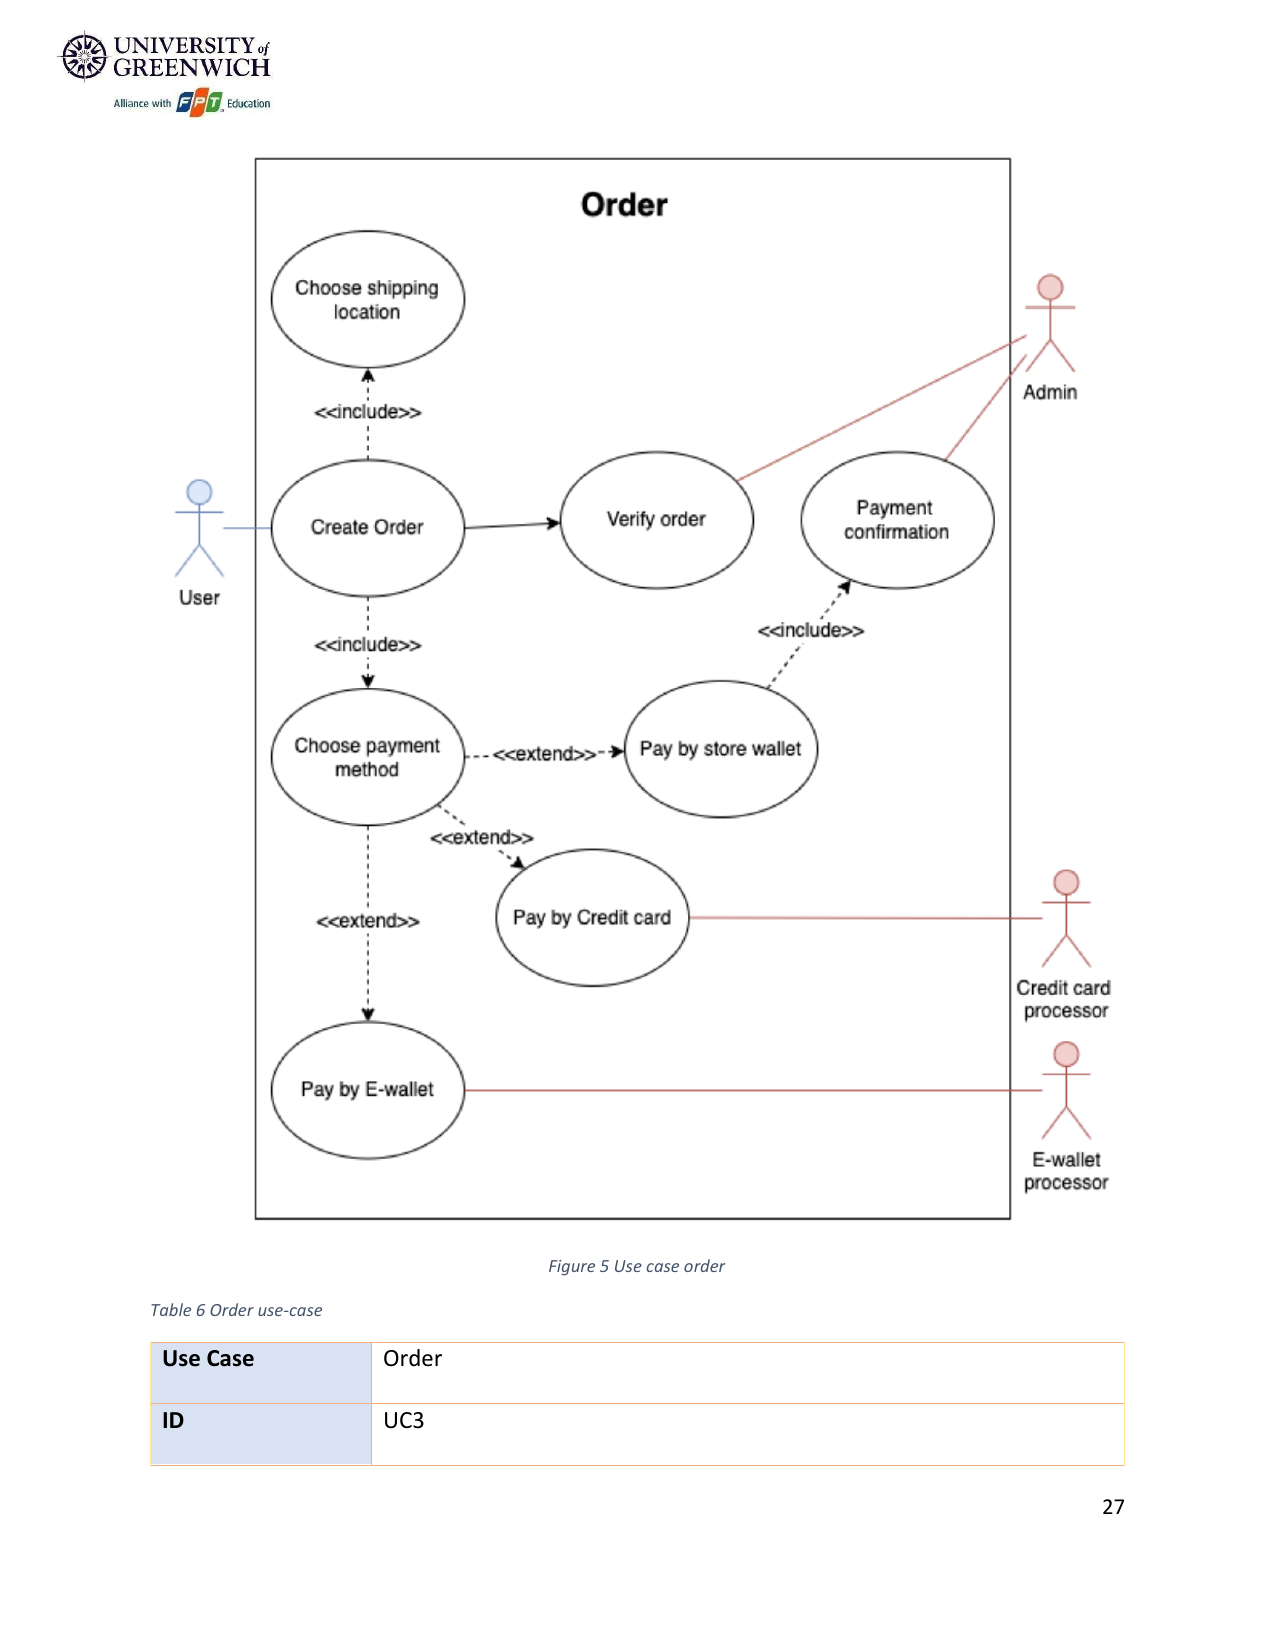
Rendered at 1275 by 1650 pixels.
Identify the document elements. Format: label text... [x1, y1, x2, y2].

picture [150, 150, 1125, 1224]
table_cell UC3 [372, 1404, 1124, 1464]
picture [38, 12, 296, 142]
table_cell ID [151, 1404, 371, 1464]
table_header Order [372, 1343, 1124, 1403]
text Figure 5 Use case order [150, 1254, 1125, 1277]
text Table 6 Order use-case [150, 1298, 1125, 1321]
table_header Use Case [151, 1343, 371, 1403]
